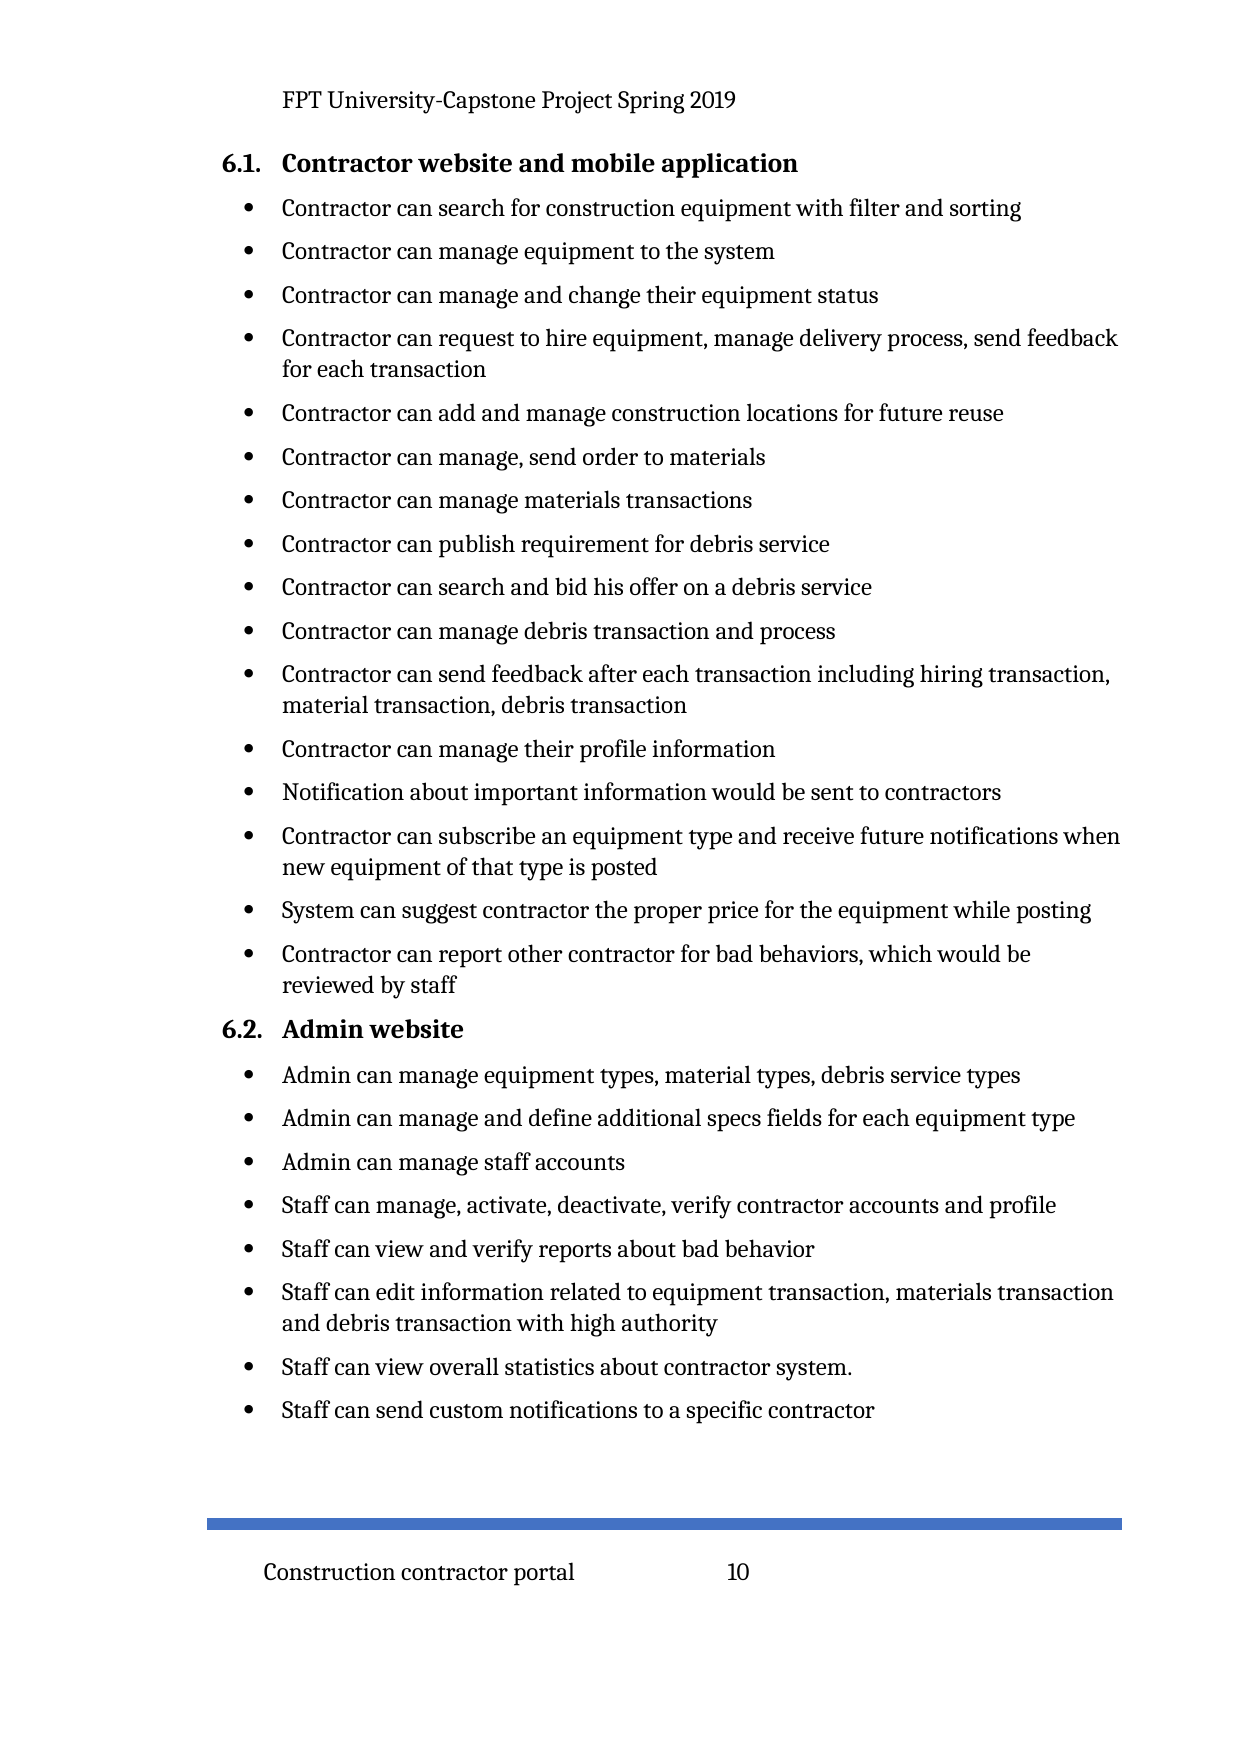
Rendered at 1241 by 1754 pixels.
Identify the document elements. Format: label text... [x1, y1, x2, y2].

list Contractor can search for construction equipment with filter and sorting [244, 194, 1122, 222]
list Staff can manage, activate, deactivate, verify contractor accounts and profile [244, 1191, 1122, 1220]
list Staff can edit information related to equipment transaction, materials transaction and debris transaction with high authority [244, 1278, 1122, 1338]
list Contractor can publish requirement for debris service [244, 529, 1122, 558]
list Contractor can subscribe an equipment type and receive future notifications when new equipment of that type is posted [244, 822, 1122, 882]
list Admin can manage staff accounts [244, 1148, 1122, 1176]
list Contractor can manage debris transaction and process [244, 617, 1122, 645]
list Contractor can search and bid his offer on a debris service [244, 573, 1122, 602]
list Staff can send custom notifications to a specific contractor [244, 1396, 1122, 1425]
subtitle Admin website [207, 1014, 1122, 1046]
list Admin can manage equipment types, material types, debris service types [244, 1061, 1122, 1089]
list Contractor can send feedback after each transaction including hiring transaction, material transaction, debris transaction [244, 660, 1122, 720]
list Contractor can manage and change their equipment status [244, 281, 1122, 309]
list Contractor can request to hire equipment, manage delivery process, send feedback for each transaction [244, 324, 1122, 384]
list Contractor can manage, send order to materials [244, 442, 1122, 471]
list Admin can manage and define additional specs fields for each equipment type [244, 1104, 1122, 1133]
list System can suggest contractor the proper price for the equipment while posting [244, 896, 1122, 925]
list Contractor can add and manage construction locations for future reuse [244, 399, 1122, 428]
subtitle Contractor website and mobile application [207, 148, 1122, 179]
list Staff can view and verify reports about bad behavior [244, 1235, 1122, 1263]
list Notification about important information would be sent to contractors [244, 778, 1122, 807]
list Staff can view overall statistics about contractor system. [244, 1353, 1122, 1382]
list Contractor can report other contractor for bad behaviors, which would be reviewed by staff [244, 940, 1122, 1000]
list Contractor can manage equipment to the system [244, 237, 1122, 266]
list Contractor can manage their profile information [244, 735, 1122, 763]
list Contractor can manage materials transactions [244, 486, 1122, 515]
